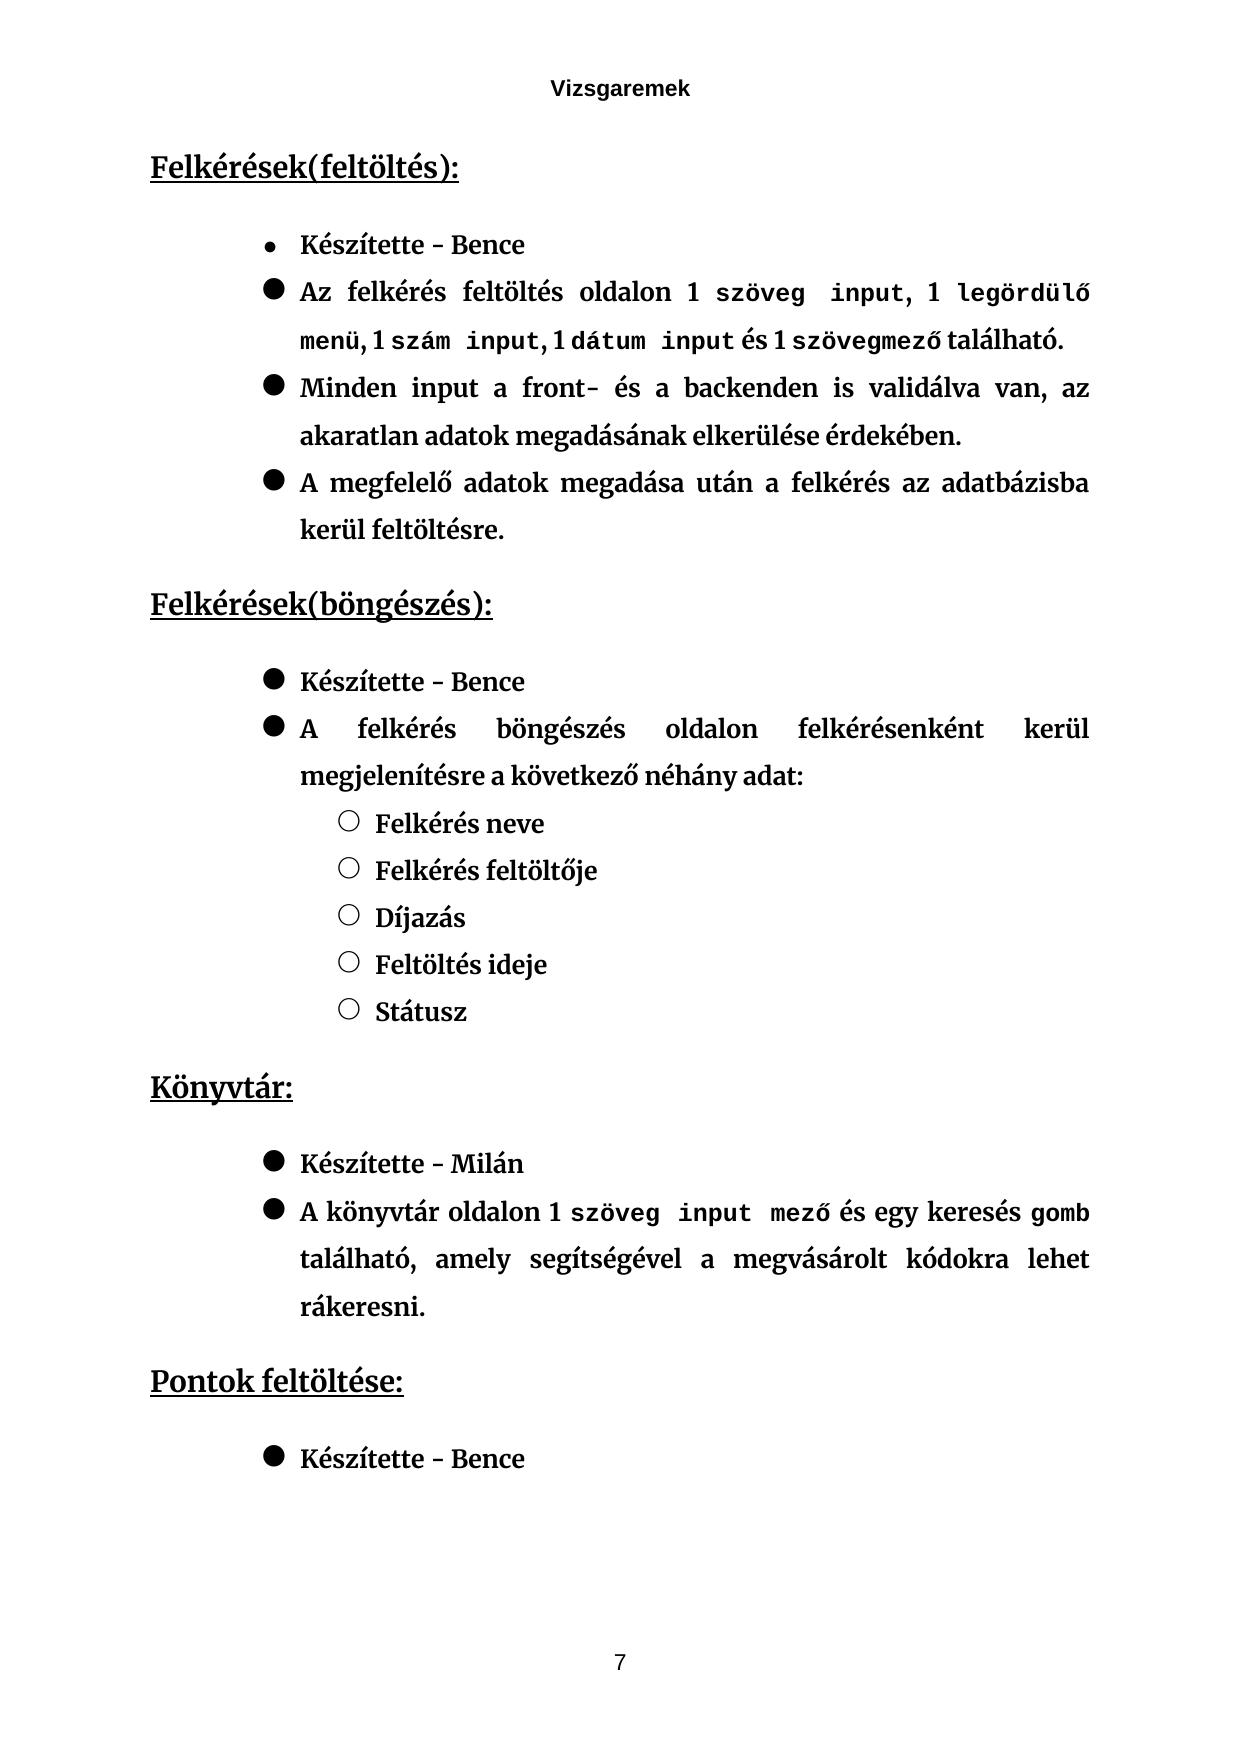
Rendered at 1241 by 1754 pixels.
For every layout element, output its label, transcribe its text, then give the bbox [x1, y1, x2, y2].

list A könyvtár oldalon 1 szöveg input mező és egy keresés gomb található, amely segítségével a megvásárolt kódokra lehet rákeresni. [262, 1197, 1090, 1323]
list Felkérés neve [337, 808, 1090, 840]
list Státusz [337, 997, 1090, 1029]
list Készítette - Bence [262, 1444, 1090, 1475]
subtitle Pontok feltöltése: [150, 1364, 1090, 1400]
list Díjazás [337, 903, 1090, 934]
subtitle Felkérések(böngészés): [150, 587, 1090, 623]
list A felkérés böngészés oldalon felkérésenként kerül megjelenítésre a következő néhány adat: [262, 714, 1090, 793]
list A megfelelő adatok megadása után a felkérés az adatbázisba kerül feltöltésre. [262, 467, 1090, 546]
list Készítette - Bence [262, 230, 1090, 261]
list Feltöltés ideje [337, 950, 1090, 981]
list Készítette - Bence [262, 667, 1090, 698]
subtitle Felkérések(feltöltés): [150, 150, 1090, 187]
subtitle Könyvtár: [150, 1069, 1090, 1106]
list Felkérés feltöltője [337, 856, 1090, 887]
list Minden input a front- és a backenden is validálva van, az akaratlan adatok megadásának elkerülése érdekében. [262, 373, 1090, 452]
list Az felkérés feltöltés oldalon 1 szöveg input, 1 legördülő menü, 1 szám input, 1 dátum input és 1 szövegmező található. [262, 277, 1090, 357]
list Készítette - Milán [262, 1149, 1090, 1181]
